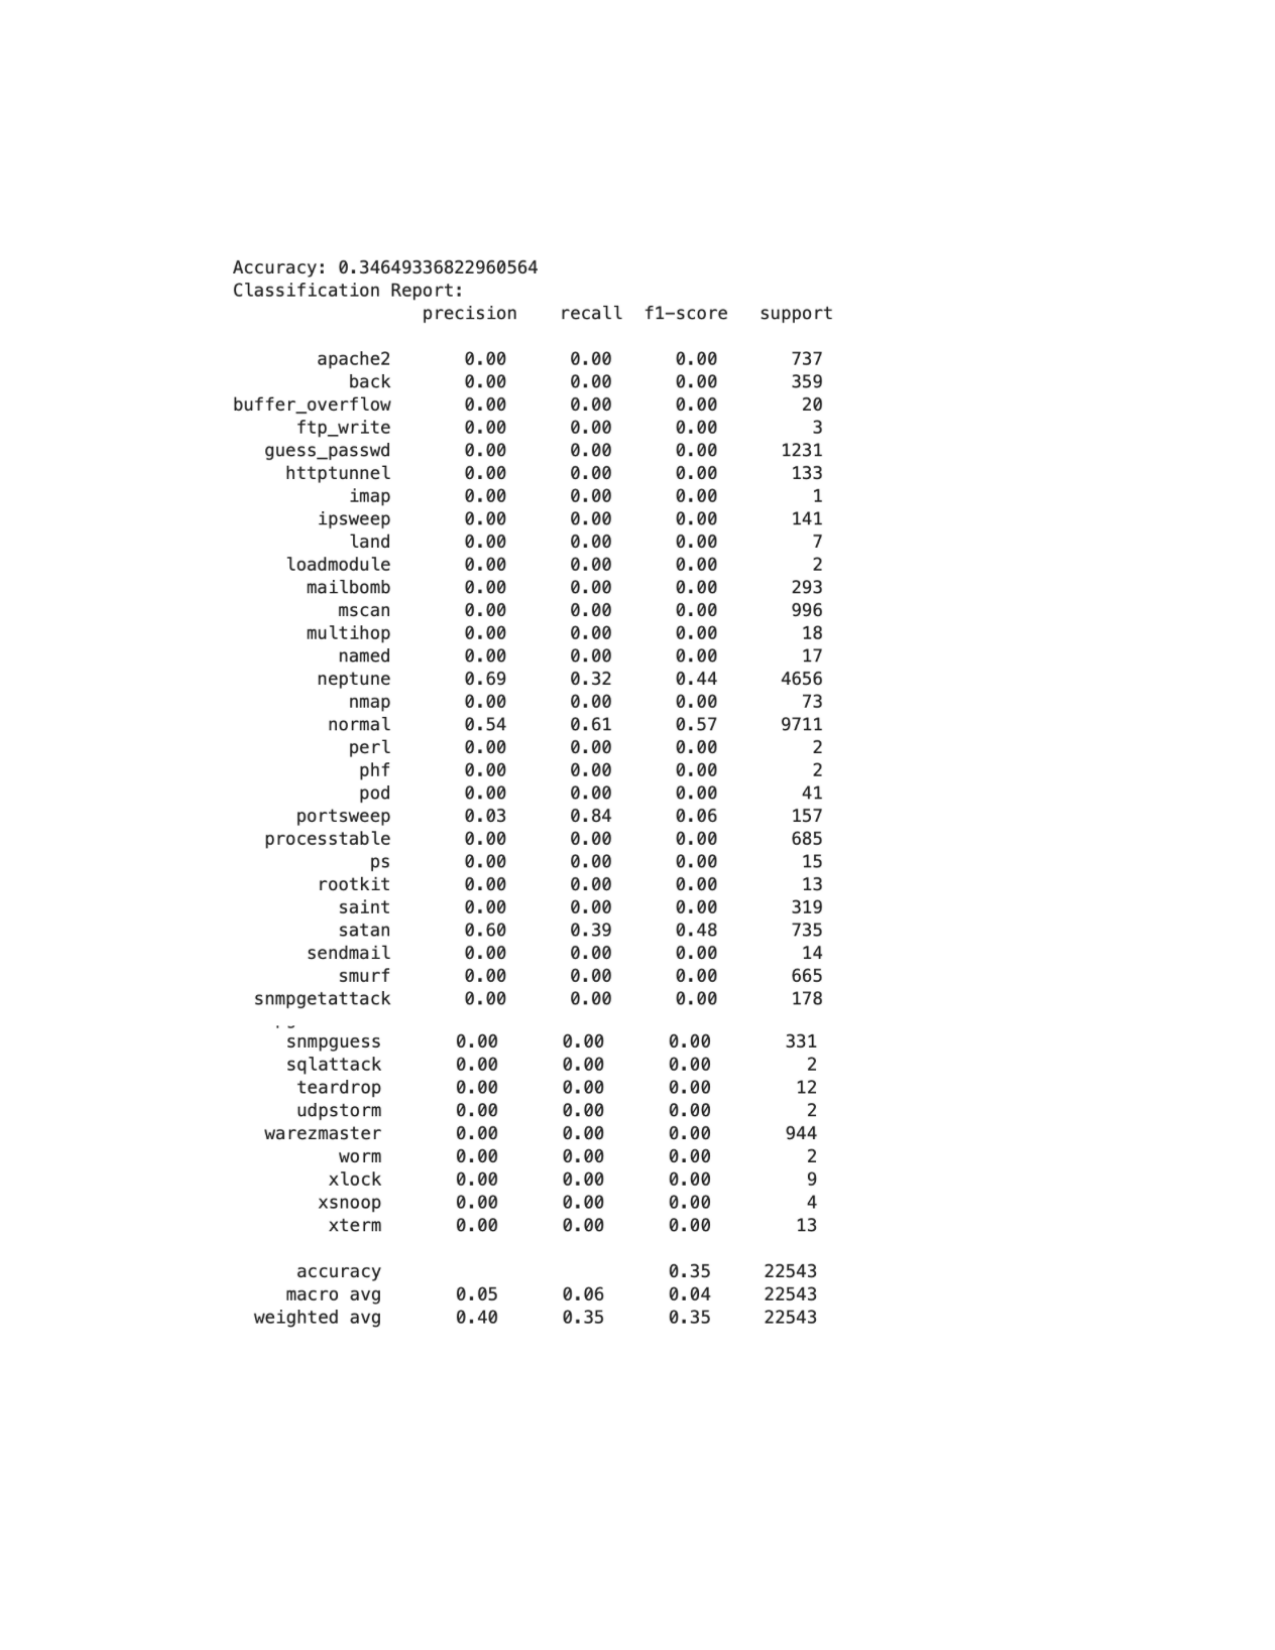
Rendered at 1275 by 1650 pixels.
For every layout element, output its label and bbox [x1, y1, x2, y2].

picture [132, 212, 925, 1365]
